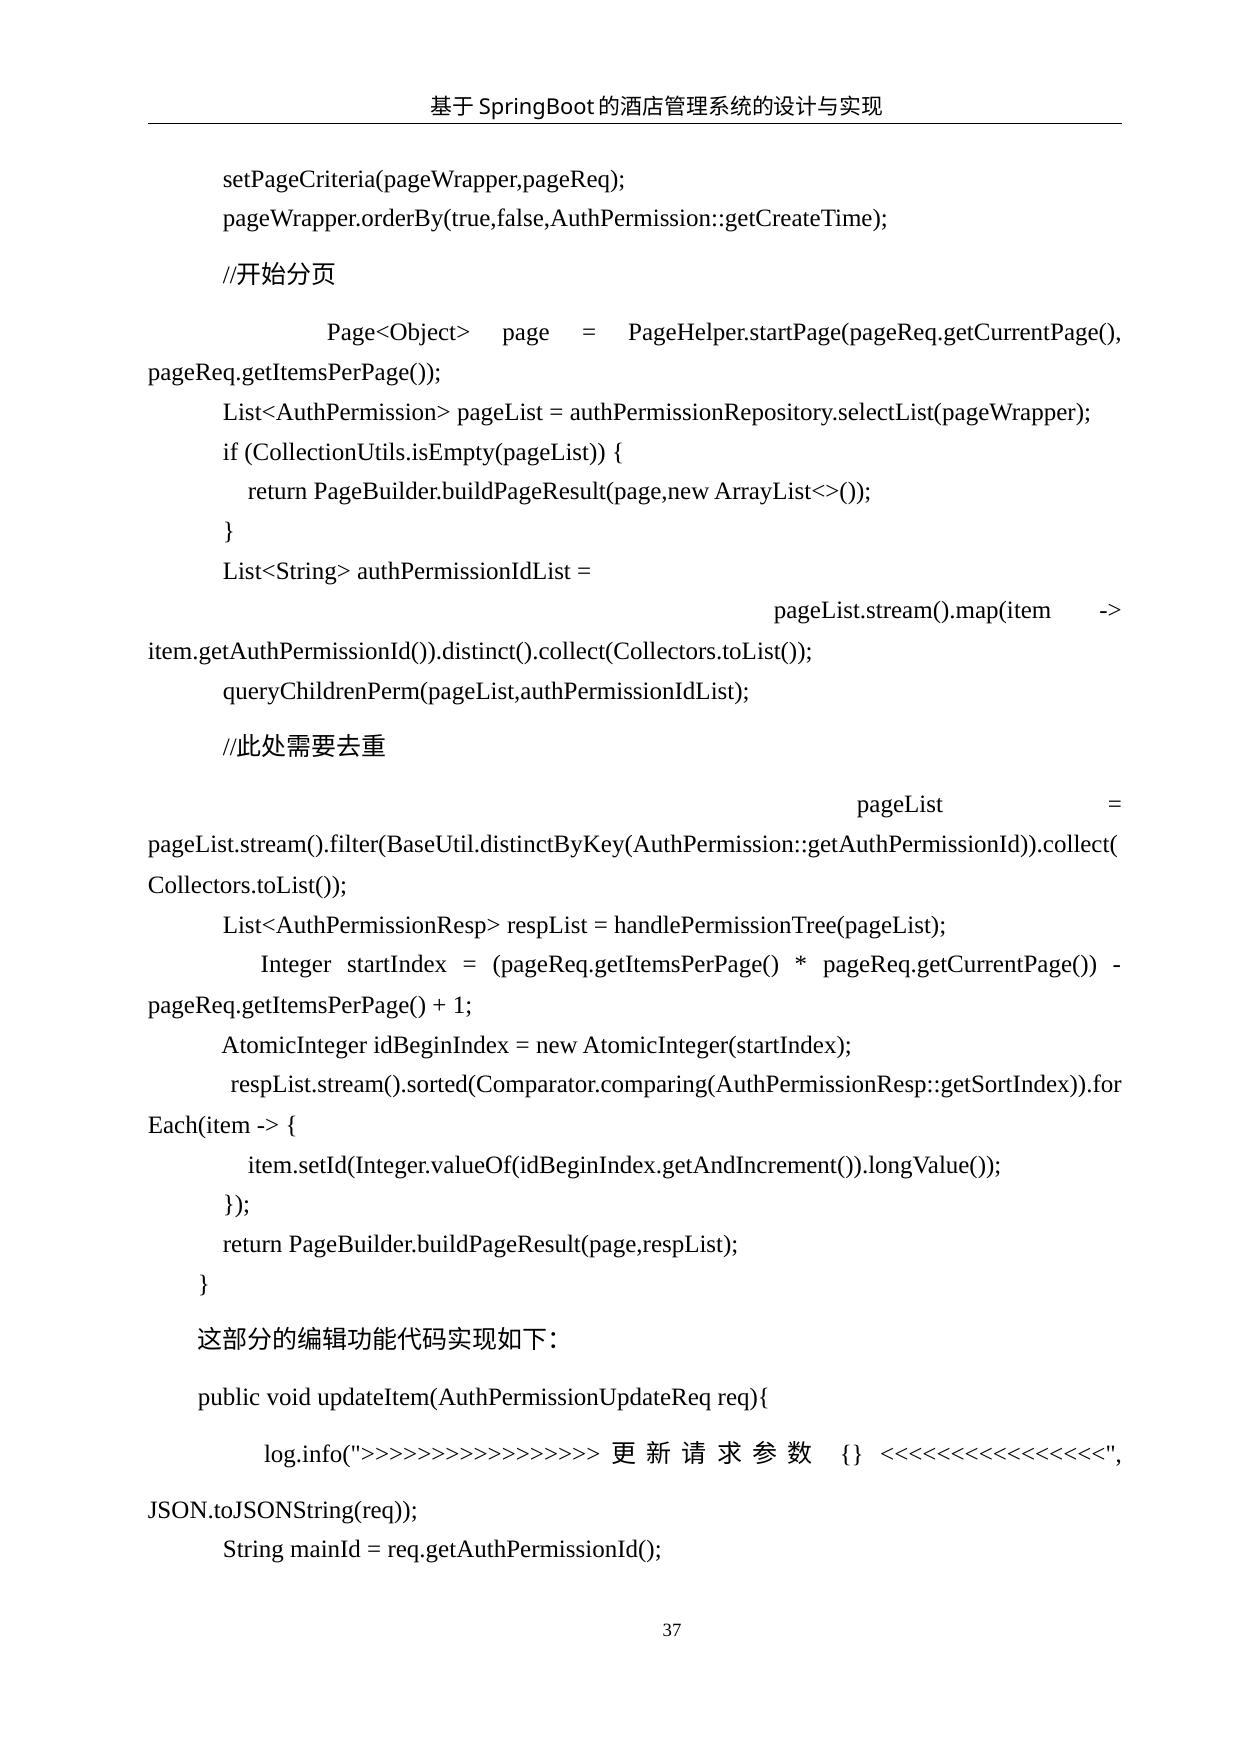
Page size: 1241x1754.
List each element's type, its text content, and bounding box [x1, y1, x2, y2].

text pageList = pageList.stream().filter(BaseUtil.distinctByKey(AuthPermission::getAuthPermissionId)).collect(Collectors.toList()); [148, 787, 1122, 901]
text setPageCriteria(pageWrapper,pageReq); [148, 162, 1122, 194]
text return PageBuilder.buildPageResult(page,new ArrayList<>()); [148, 474, 1122, 507]
text item.setId(Integer.valueOf(idBeginIndex.getAndIncrement()).longValue()); [148, 1148, 1122, 1180]
text queryChildrenPerm(pageList,authPermissionIdList); [148, 674, 1122, 706]
text } [148, 1267, 1122, 1299]
text AtomicInteger idBeginIndex = new AtomicInteger(startIndex); [148, 1028, 1122, 1060]
text return PageBuilder.buildPageResult(page,respList); [148, 1227, 1122, 1260]
text pageWrapper.orderBy(true,false,AuthPermission::getCreateTime); [148, 202, 1122, 234]
text respList.stream().sorted(Comparator.comparing(AuthPermissionResp::getSortIndex)).forEach(item -> { [148, 1068, 1122, 1141]
text //此处需要去重 [148, 713, 1122, 778]
text if (CollectionUtils.isEmpty(pageList)) { [148, 435, 1122, 467]
text } [148, 514, 1122, 547]
text List<AuthPermission> pageList = authPermissionRepository.selectList(pageWrapper); [148, 395, 1122, 428]
text log.info(">>>>>>>>>>>>>>>>>更新请求参数 {} <<<<<<<<<<<<<<<<", JSON.toJSONString(req)); [148, 1420, 1122, 1525]
text public void updateItem(AuthPermissionUpdateReq req){ [148, 1380, 1122, 1413]
text pageList.stream().map(item -> item.getAuthPermissionId()).distinct().collect(Collectors.toList()); [148, 593, 1122, 667]
text }); [148, 1188, 1122, 1220]
text List<String> authPermissionIdList = [148, 554, 1122, 586]
text 这部分的编辑功能代码实现如下： [148, 1307, 1122, 1372]
text List<AuthPermissionResp> respList = handlePermissionTree(pageList); [148, 908, 1122, 940]
text //开始分页 [148, 241, 1122, 306]
text Page<Object> page = PageHelper.startPage(pageReq.getCurrentPage(), pageReq.getItemsPerPage()); [148, 315, 1122, 388]
text String mainId = req.getAuthPermissionId(); [148, 1533, 1122, 1565]
text Integer startIndex = (pageReq.getItemsPerPage() * pageReq.getCurrentPage()) - pageReq.getItemsPerPage() + 1; [148, 948, 1122, 1021]
